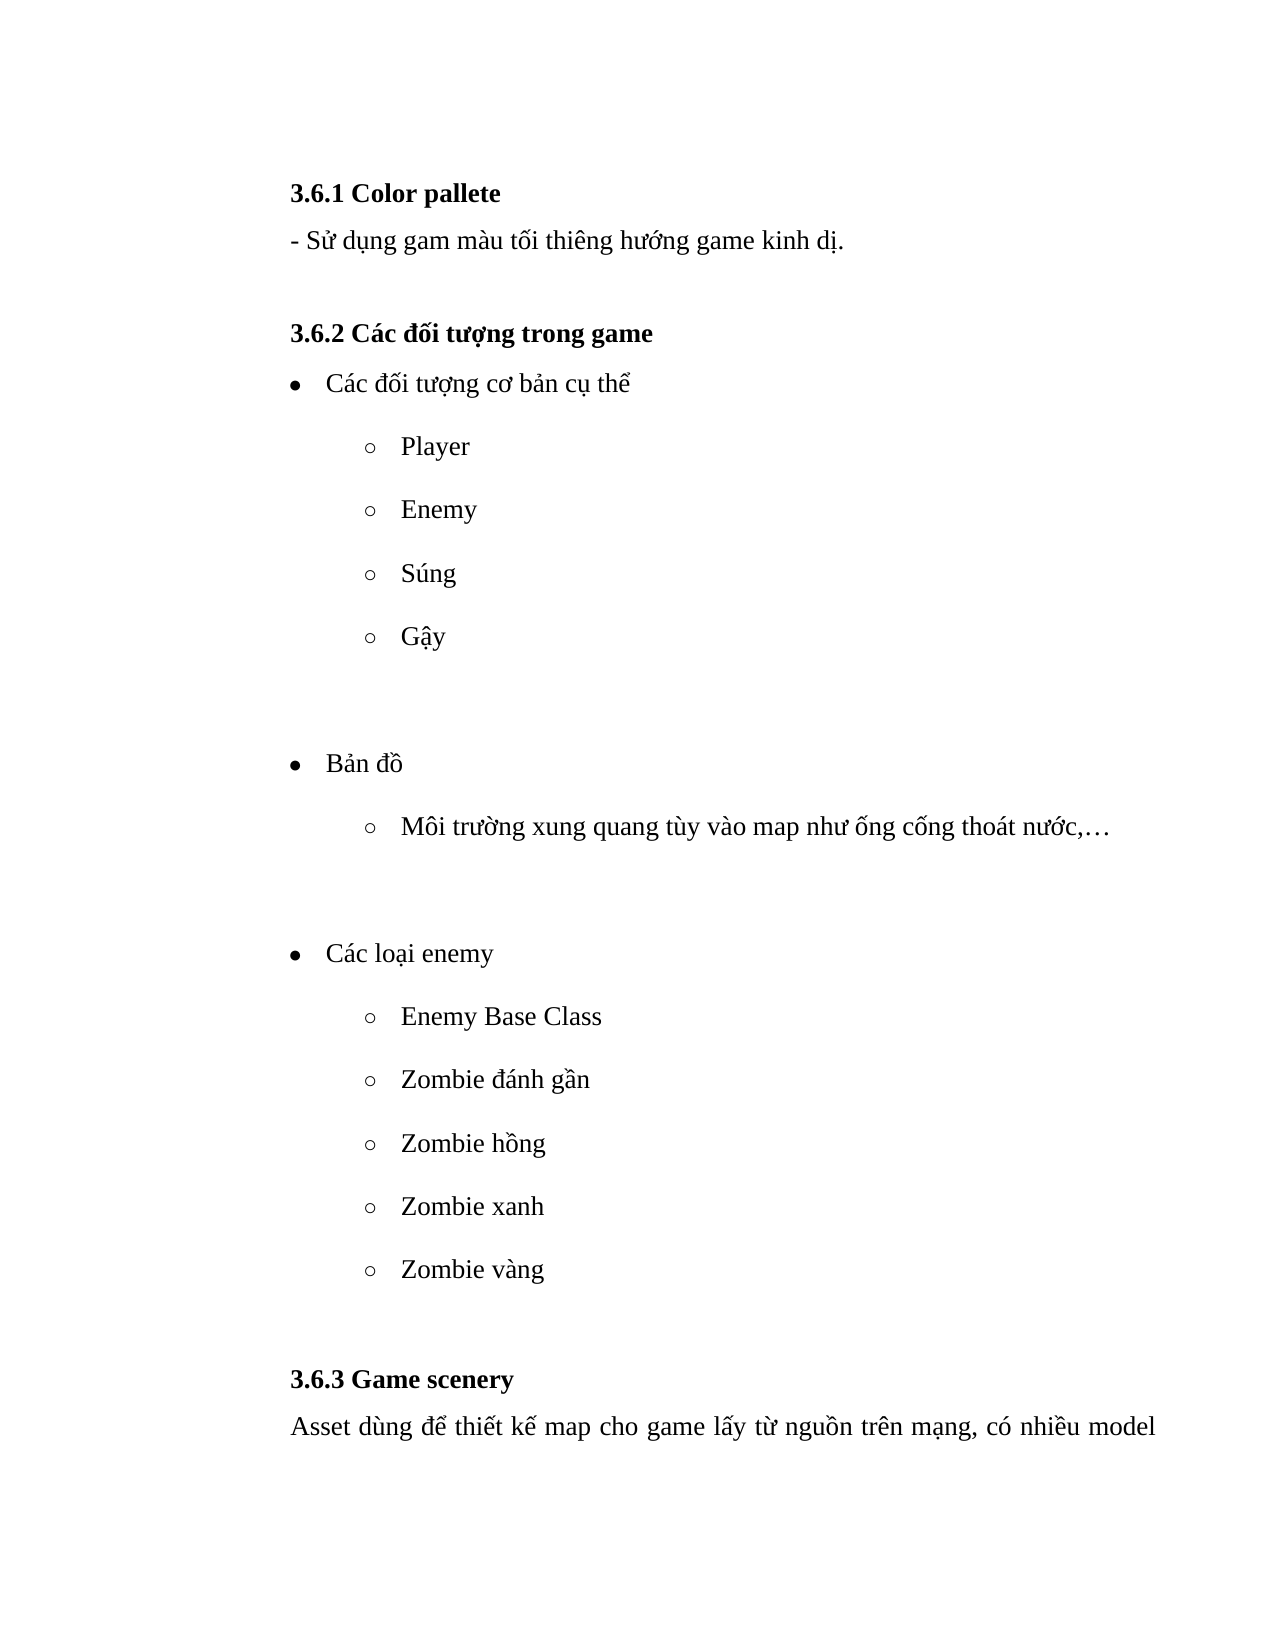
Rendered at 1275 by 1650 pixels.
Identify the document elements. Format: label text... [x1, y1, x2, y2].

text 3.6.1 Color pallete [290, 177, 1157, 208]
list Môi trường xung quang tùy vào map như ống cống thoát nước,… [363, 810, 1157, 841]
list Enemy [363, 494, 1157, 525]
text 3.6.2 Các đối tượng trong game [290, 317, 1157, 348]
list Zombie hồng [363, 1127, 1157, 1158]
list Player [363, 430, 1157, 461]
list Súng [363, 557, 1157, 588]
list Zombie đánh gần [363, 1064, 1157, 1095]
text - Sử dụng gam màu tối thiêng hướng game kinh dị. [290, 224, 1157, 255]
list Zombie xanh [363, 1190, 1157, 1221]
list Enemy Base Class [363, 1000, 1157, 1031]
list Zombie vàng [363, 1254, 1157, 1285]
text 3.6.3 Game scenery [290, 1364, 1157, 1395]
list Các loại enemy [288, 937, 1157, 968]
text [290, 1410, 1157, 1441]
list Gậy [363, 620, 1157, 651]
list Bản đồ [288, 747, 1157, 778]
list Các đối tượng cơ bản cụ thể [288, 367, 1157, 398]
